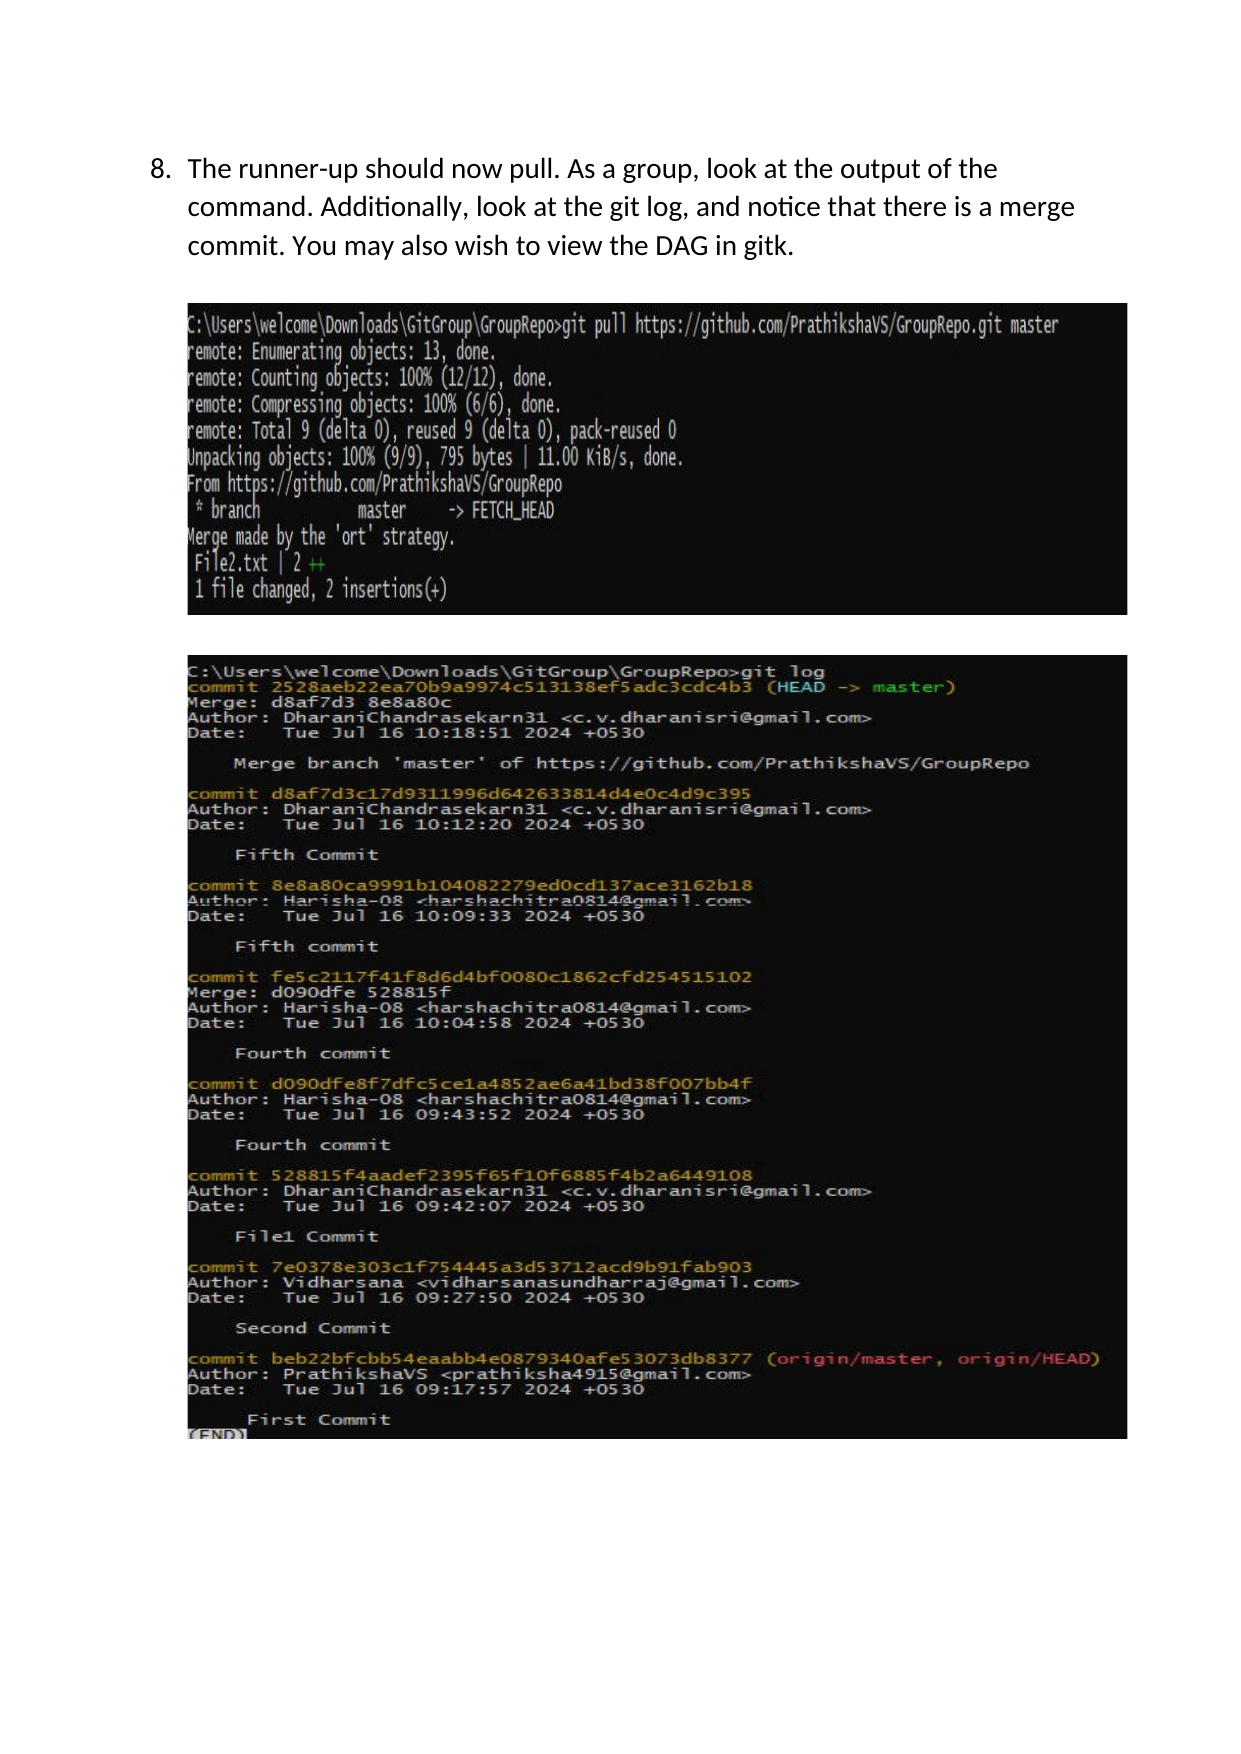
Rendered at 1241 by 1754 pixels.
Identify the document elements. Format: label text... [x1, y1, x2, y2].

picture [187, 655, 1128, 1439]
list The runner-up should now pull. As a group, look at the output of the command. Additionally, look at the git log, and notice that there is a merge commit. You may also wish to view the DAG in gitk. [150, 150, 1090, 262]
picture [187, 303, 1128, 615]
